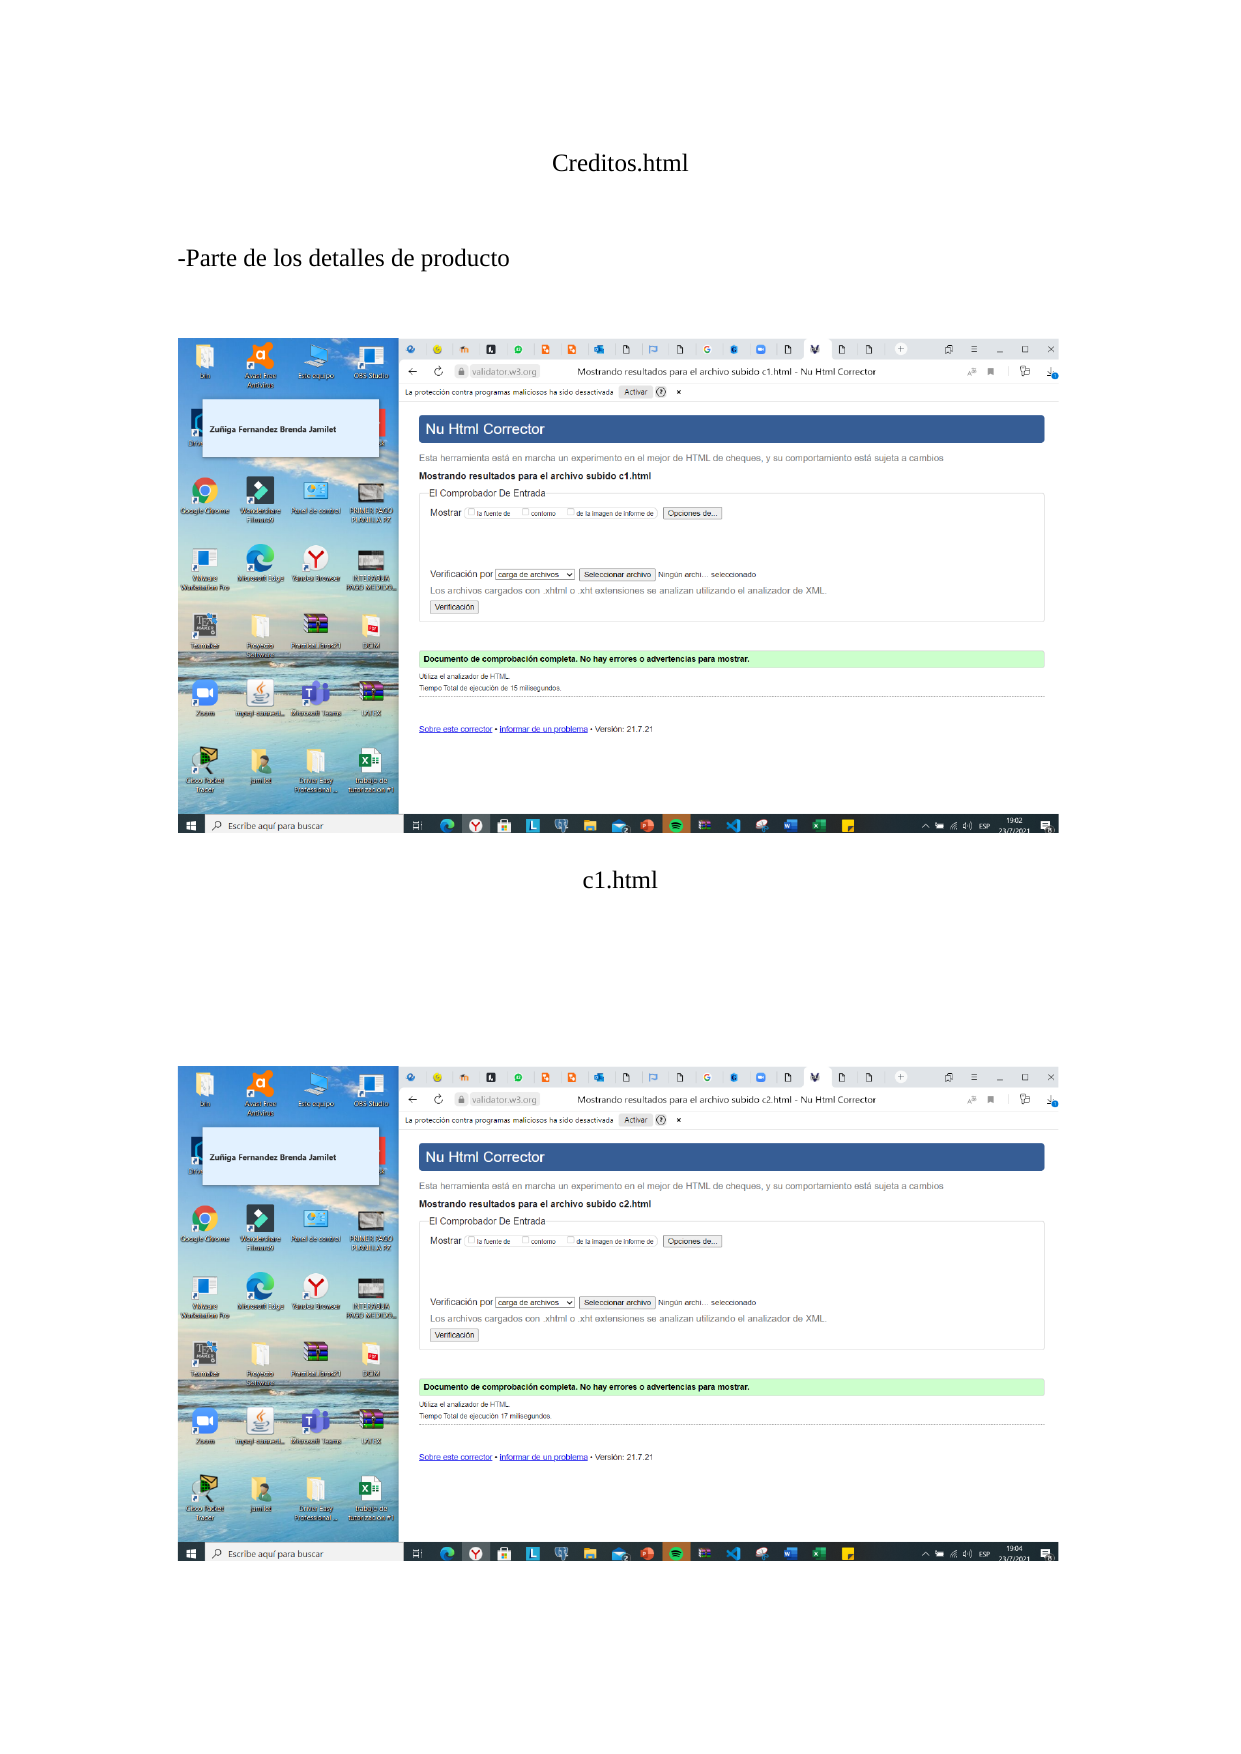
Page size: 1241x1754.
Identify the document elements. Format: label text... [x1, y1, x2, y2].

text Creditos.html [177, 148, 1063, 176]
picture [177, 338, 1059, 831]
text -Parte de los detalles de producto [177, 243, 1063, 272]
picture [177, 1066, 1058, 1559]
